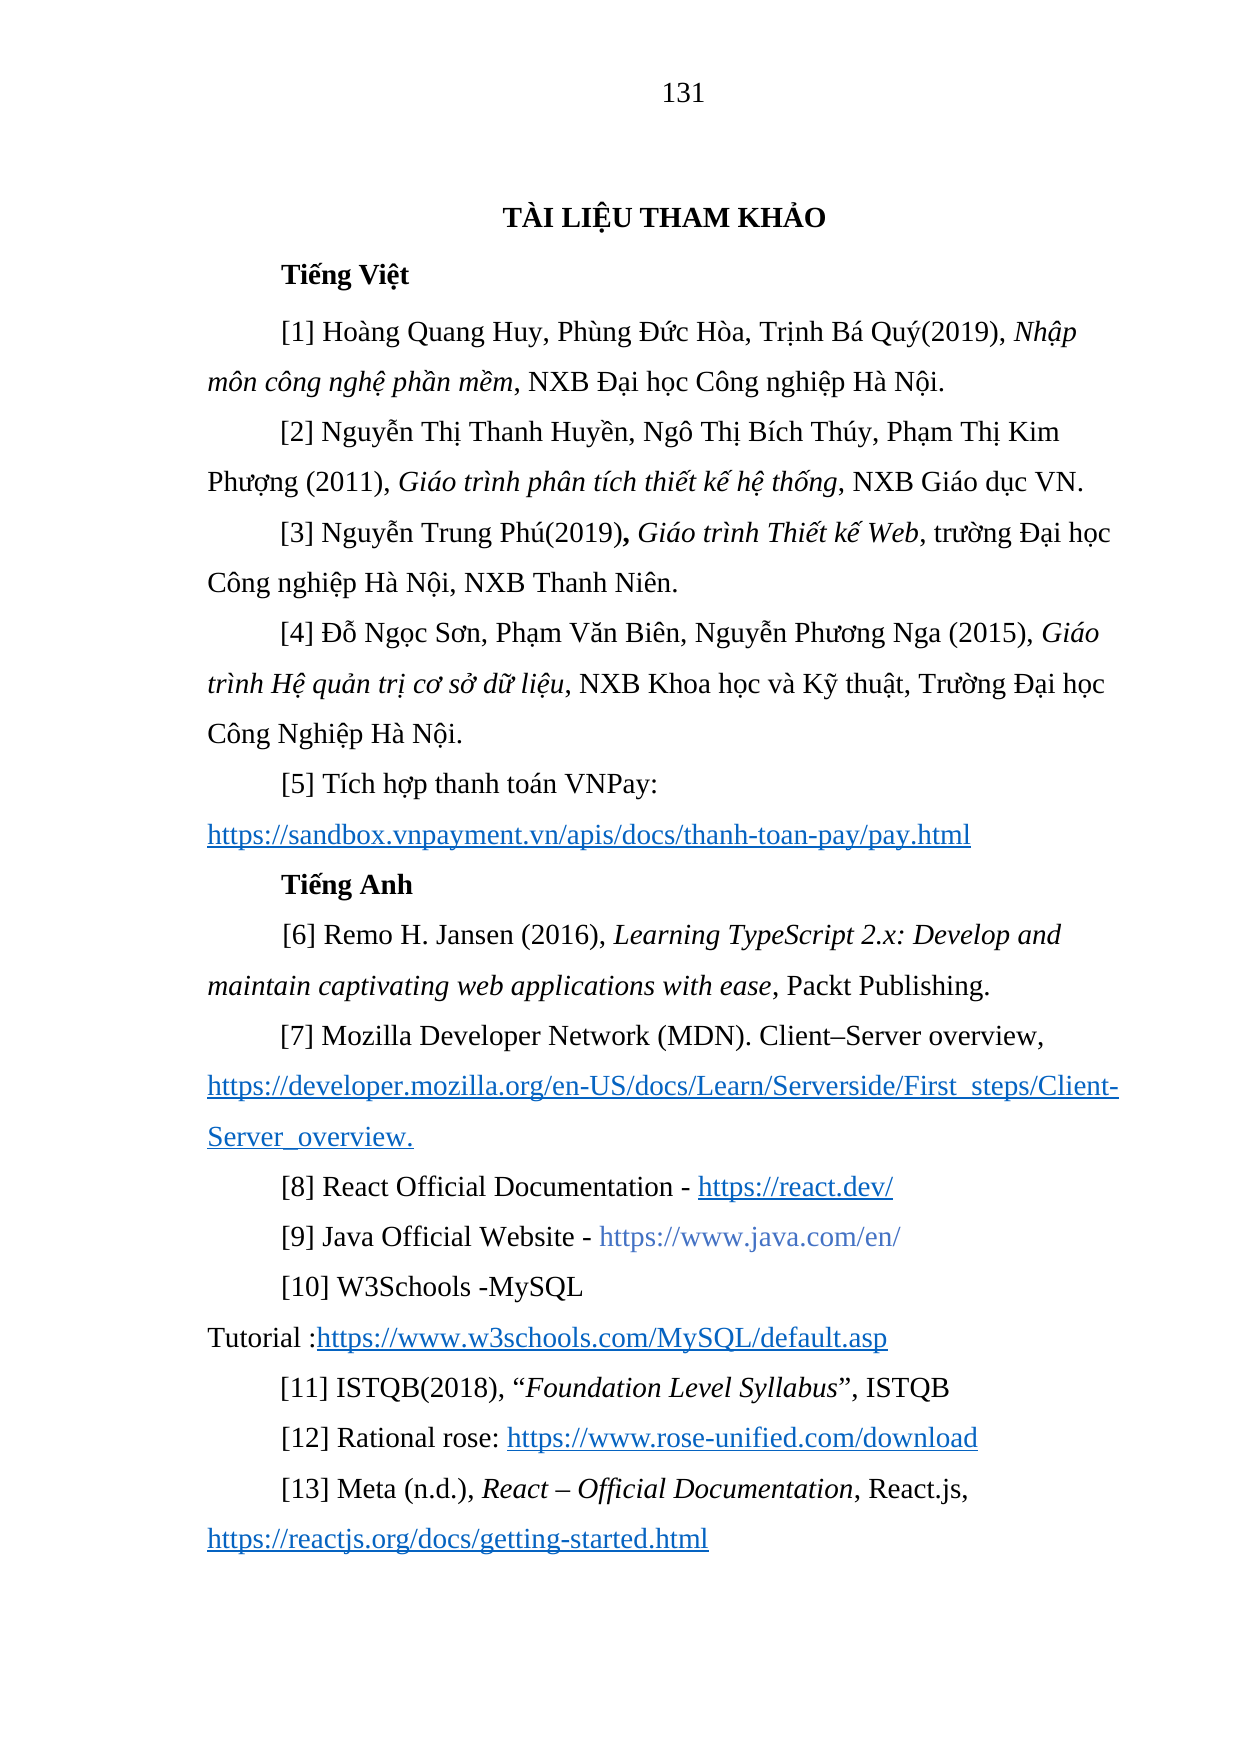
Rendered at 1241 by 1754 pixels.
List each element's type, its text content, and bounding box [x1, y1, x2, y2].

text Tiếng Việt [207, 257, 1122, 291]
text [1] Hoàng Quang Huy, Phùng Đức Hòa, Trịnh Bá Quý(2019), Nhập môn công nghệ phần mềm, NXB Đại học Công nghiệp Hà Nội. [2] Nguyễn Thị Thanh Huyền, Ngô Thị Bích Thúy, Phạm Thị Kim Phượng (2011), Giáo trình phân tích thiết kế hệ thống, NXB Giáo dục VN. [3] Nguyễn Trung Phú(2019), Giáo trình Thiết kế Web, trường Đại học Công nghiệp Hà Nội, NXB Thanh Niên. [4] Đỗ Ngọc Sơn, Phạm Văn Biên, Nguyễn Phương Nga (2015), Giáo trình Hệ quản trị cơ sở dữ liệu, NXB Khoa học và Kỹ thuật, Trường Đại học Công Nghiệp Hà Nội. [207, 314, 1122, 750]
text [9] Java Official Website - https://www.java.com/en/ [207, 1219, 1122, 1253]
text TÀI LIỆU THAM KHẢO [207, 201, 1122, 234]
text [10] W3Schools -MySQL Tutorial :https://www.w3schools.com/MySQL/default.asp [11] ISTQB(2018), “Foundation Level Syllabus”, ISTQB [207, 1269, 1122, 1404]
text [13] Meta (n.d.), React – Official Documentation, React.js, https://reactjs.org/docs/getting-started.html [207, 1471, 1122, 1555]
text [5] Tích hợp thanh toán VNPay: https://sandbox.vnpayment.vn/apis/docs/thanh-toan-pay/pay.html [207, 766, 1122, 850]
text Tiếng Anh [6] Remo H. Jansen (2016), Learning TypeScript 2.x: Develop and maintain captivating web applications with ease, Packt Publishing. [7] Mozilla Developer Network (MDN). Client–Server overview, https://developer.mozilla.org/en-US/docs/Learn/Serverside/First_steps/Client-Server_overview. [207, 867, 1122, 1152]
text [8] React Official Documentation - https://react.dev/ [207, 1169, 1122, 1202]
text [12] Rational rose: https://www.rose-unified.com/download [207, 1421, 1122, 1454]
